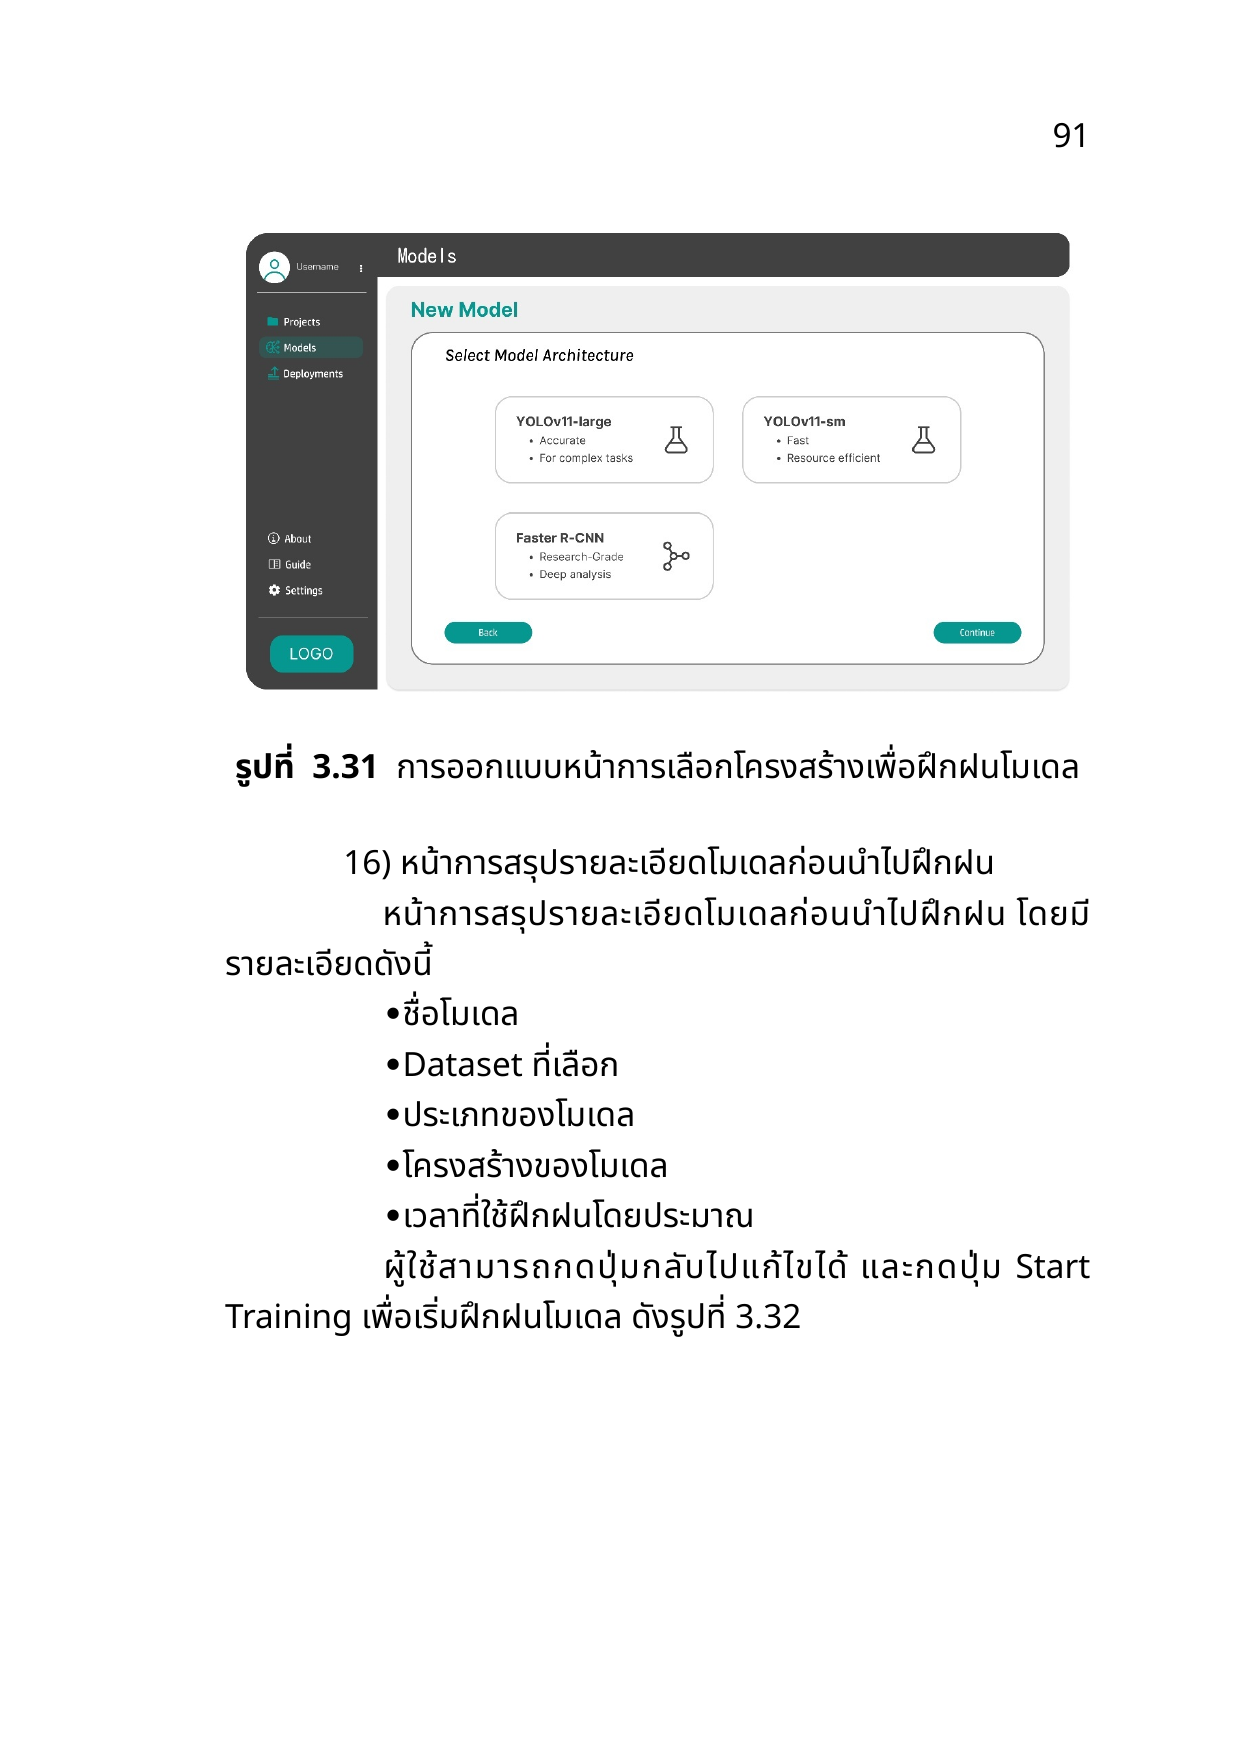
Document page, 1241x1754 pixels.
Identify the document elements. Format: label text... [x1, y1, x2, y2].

list ชื่อโมเดล [387, 990, 1090, 1041]
list โครงสร้างของโมเดล [387, 1142, 1090, 1192]
text รูปที่ 3.31 การออกแบบหน้าการเลือกโครงสร้างเพื่อฝึกฝนโมเดล [225, 743, 1090, 793]
text ผู้ใช้สามารถกดปุ่มกลับไปแก้ไขได้ และกดปุ่ม Start Training เพื่อเริ่มฝึกฝนโมเดล ดังรูปที่ 3.32 [225, 1243, 1090, 1344]
text หน้าการสรุปรายละเอียดโมเดลก่อนนำไปฝึกฝน โดยมีรายละเอียดดังนี้ [225, 889, 1090, 990]
list Dataset ที่เลือก [387, 1041, 1090, 1091]
list ประเภทของโมเดล [387, 1091, 1090, 1142]
picture [237, 225, 1078, 698]
text 16) หน้าการสรุปรายละเอียดโมเดลก่อนนำไปฝึกฝน [225, 839, 1090, 889]
list เวลาที่ใช้ฝึกฝนโดยประมาณ [387, 1192, 1090, 1243]
